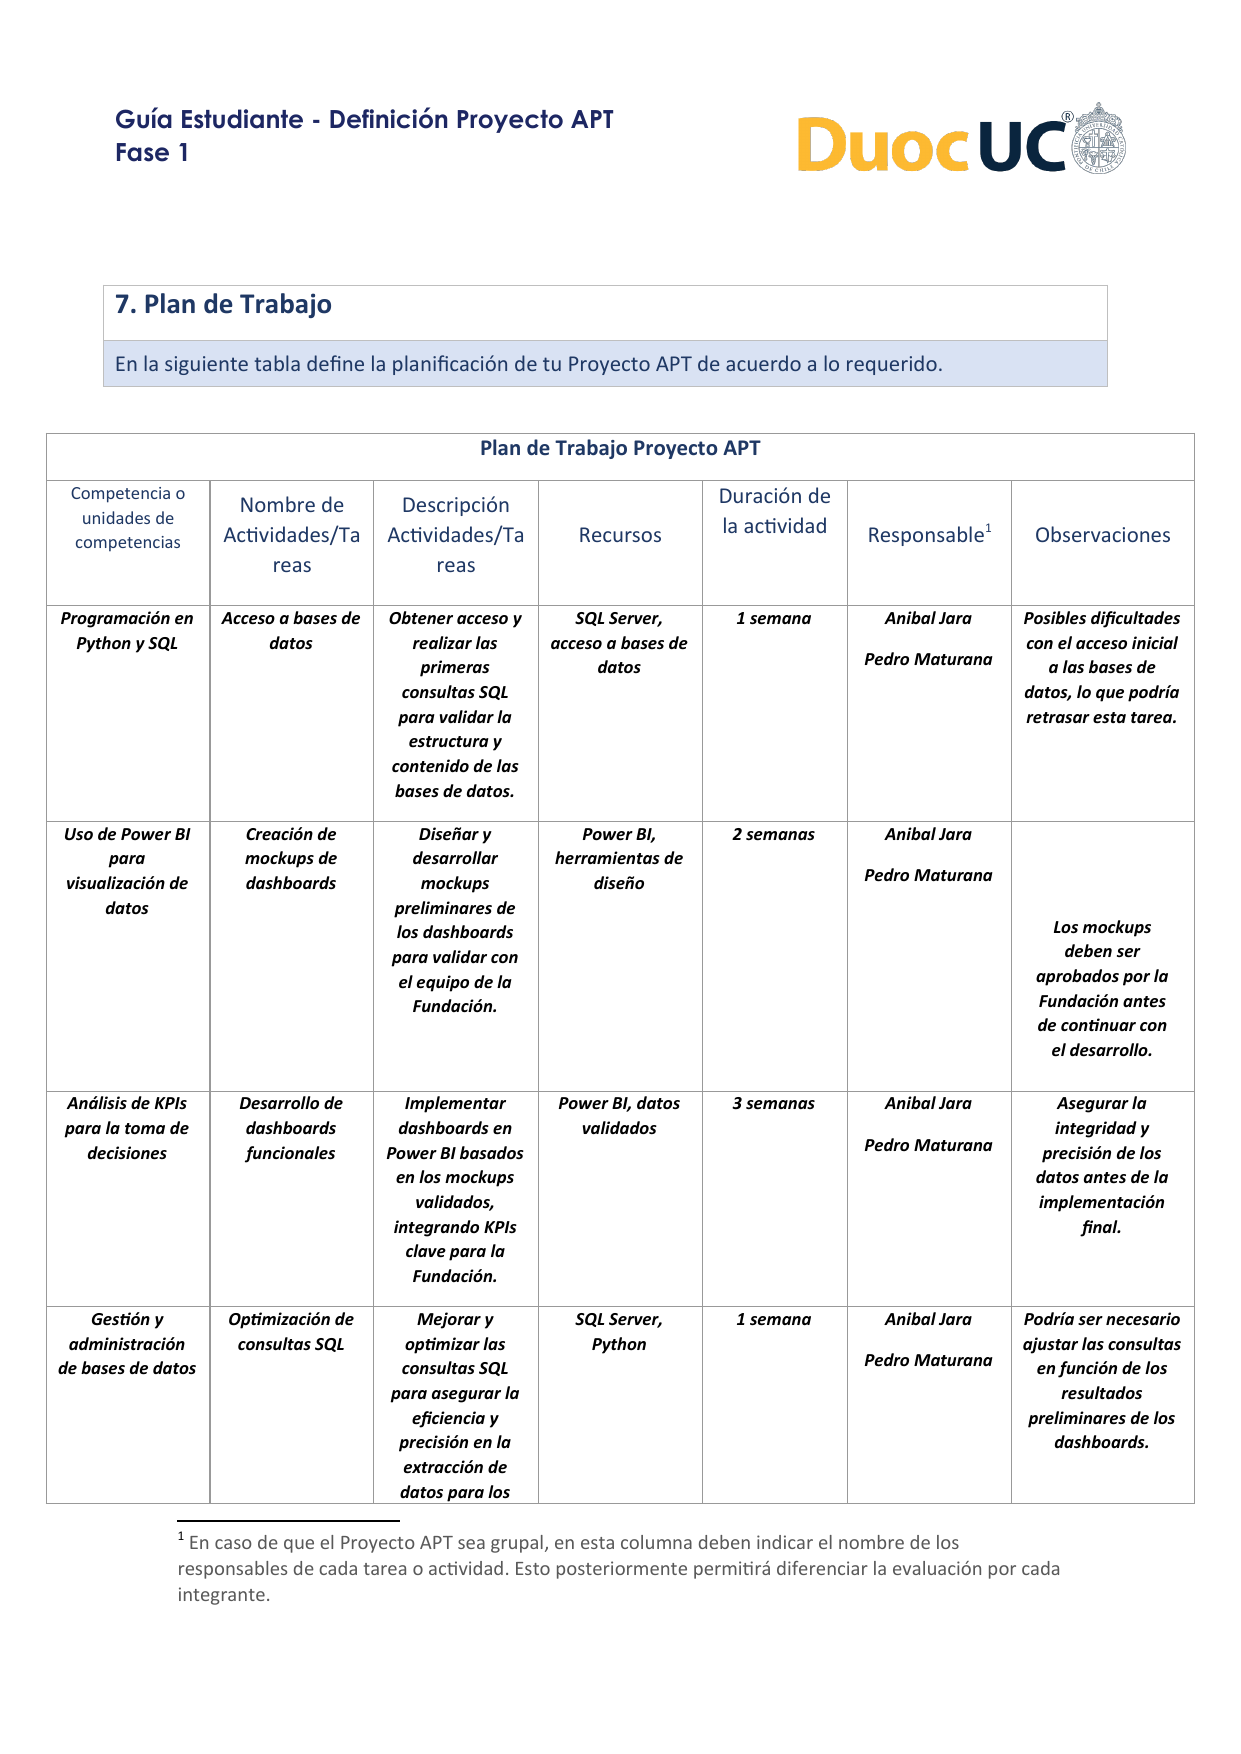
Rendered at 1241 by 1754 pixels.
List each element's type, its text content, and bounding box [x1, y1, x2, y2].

table_cell 1 semana [703, 1307, 847, 1503]
table_cell Podría ser necesario ajustar las consultas en función de los resultados preliminares de los dashboards. [1012, 1307, 1194, 1503]
table_cell Asegurar la integridad y precisión de los datos antes de la implementación final. [1012, 1092, 1194, 1306]
table_cell Anibal Jara Pedro Maturana [848, 606, 1011, 821]
table_cell Optimización de consultas SQL [211, 1307, 373, 1503]
table_cell Observaciones [1012, 481, 1194, 605]
table_cell Descripción Actividades/Tareas [374, 481, 538, 605]
table_cell Power BI, datos validados [539, 1092, 702, 1306]
table_cell Anibal Jara Pedro Maturana [848, 1307, 1011, 1503]
table_cell Anibal Jara Pedro Maturana [848, 1092, 1011, 1306]
table_cell En la siguiente tabla define la planificación de tu Proyecto APT de acuerdo a lo requerido. [104, 341, 1107, 386]
table_cell Competencia o unidades de competencias [47, 481, 209, 605]
table_cell Análisis de KPIs para la toma de decisiones [47, 1092, 209, 1306]
table_cell [1012, 822, 1194, 1091]
table_cell Gestión y administración de bases de datos [47, 1307, 209, 1503]
table_cell 2 semanas [703, 822, 847, 1091]
table_cell SQL Server, acceso a bases de datos [539, 606, 702, 821]
table_cell Power BI, herramientas de diseño [539, 822, 702, 1091]
table_header 7. Plan de Trabajo [104, 286, 1107, 340]
table_cell Diseñar y desarrollar mockups preliminares de los dashboards para validar con el equipo de la Fundación. [374, 822, 538, 1091]
table_cell Nombre de Actividades/Tareas [211, 481, 373, 605]
table_cell Programación en Python y SQL [47, 606, 209, 821]
table_cell Anibal Jara Pedro Maturana [848, 822, 1011, 1091]
table_cell Desarrollo de dashboards funcionales [211, 1092, 373, 1306]
table_cell Acceso a bases de datos [211, 606, 373, 821]
table_cell Duración de la actividad [703, 481, 847, 605]
table_cell Creación de mockups de dashboards [211, 822, 373, 1091]
table_cell 1 semana [703, 606, 847, 821]
table_cell Obtener acceso y realizar las primeras consultas SQL para validar la estructura y contenido de las bases de datos. [374, 606, 538, 821]
table_cell Implementar dashboards en Power BI basados en los mockups validados, integrando KPIs clave para la Fundación. [374, 1092, 538, 1306]
table_cell Recursos [539, 481, 702, 605]
table_cell Uso de Power BI para visualización de datos [47, 822, 209, 1091]
table_cell Posibles dificultades con el acceso inicial a las bases de datos, lo que podría retrasar esta tarea. [1012, 606, 1194, 821]
table_header Plan de Trabajo Proyecto APT [47, 434, 1194, 480]
table_cell Responsable [848, 481, 1011, 605]
picture [798, 102, 1126, 174]
table_cell SQL Server, Python [539, 1307, 702, 1503]
table_cell 3 semanas [703, 1092, 847, 1306]
table_cell Mejorar y optimizar las consultas SQL para asegurar la eficiencia y precisión en la extracción de datos para los dashboards. [374, 1307, 538, 1503]
